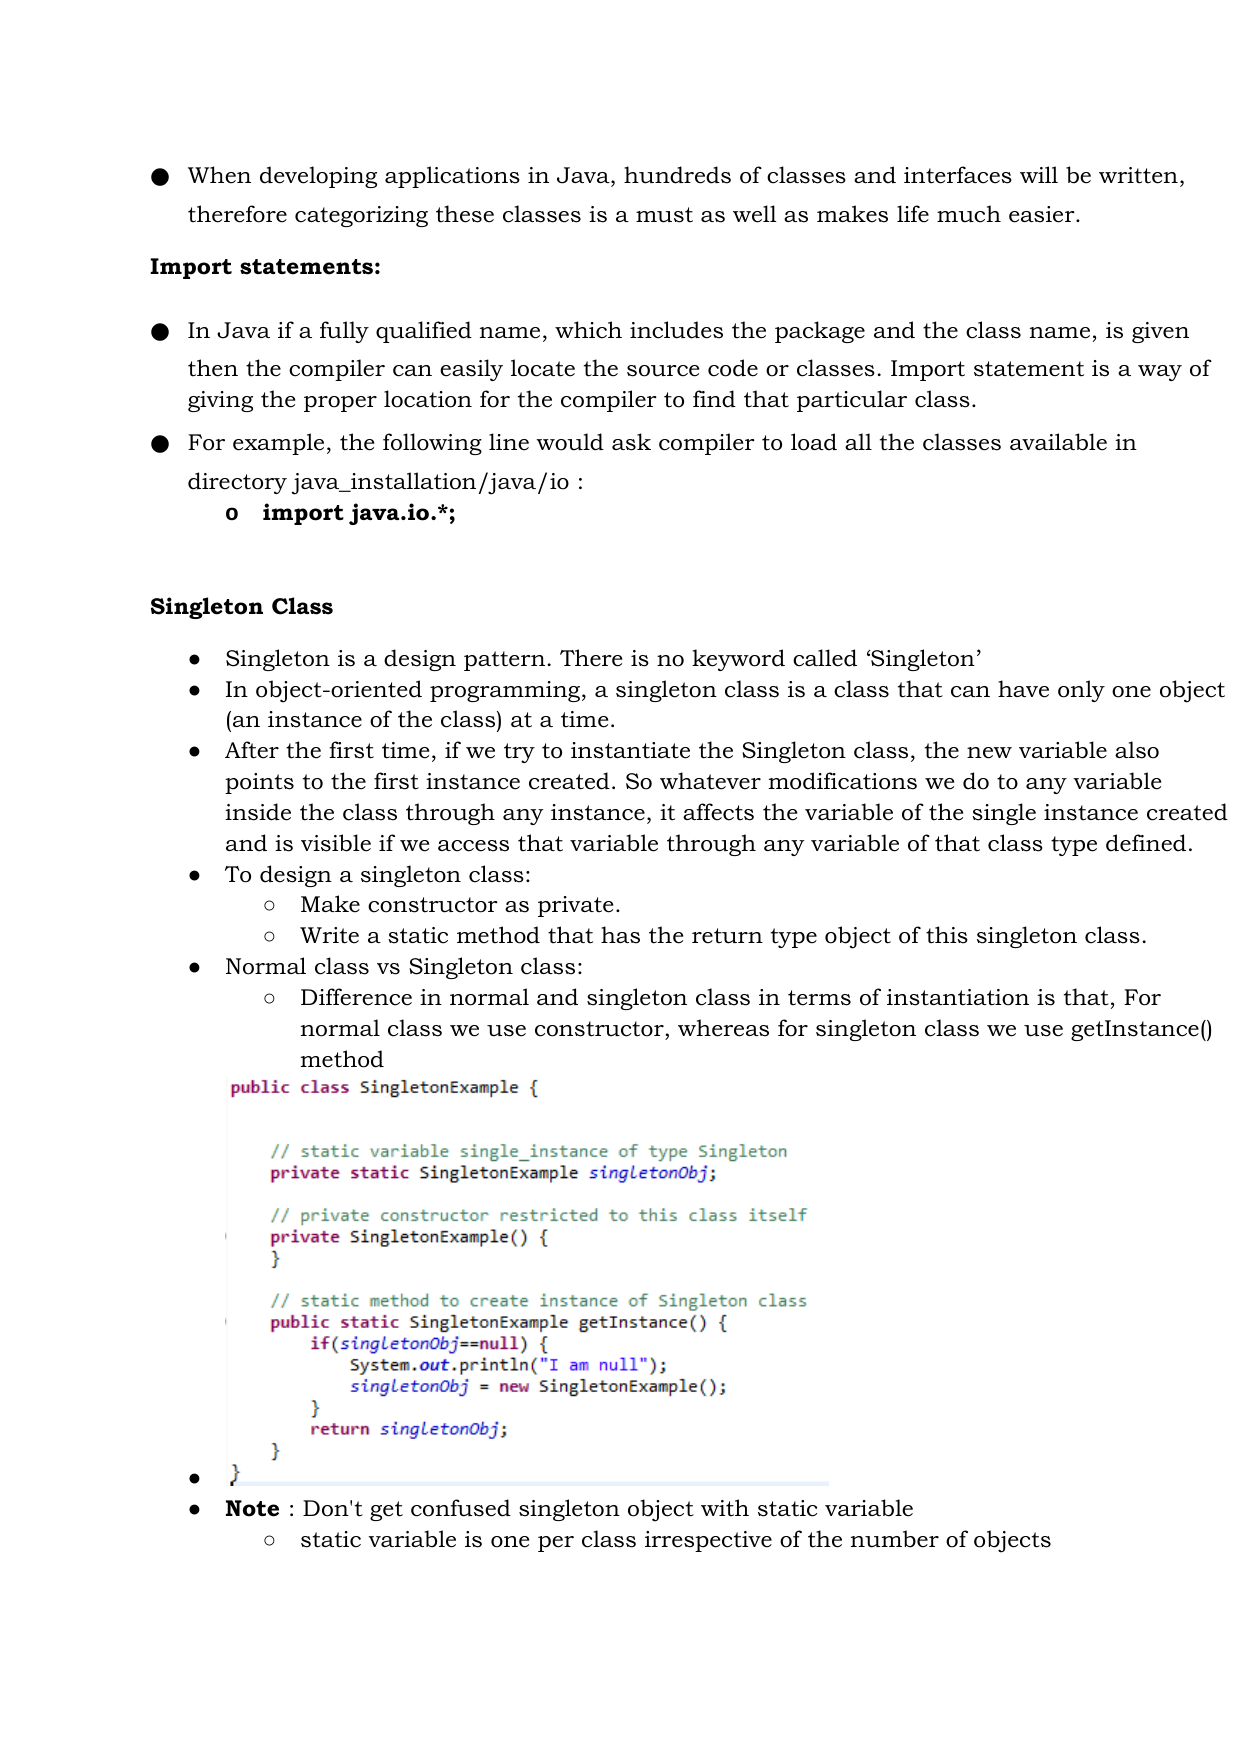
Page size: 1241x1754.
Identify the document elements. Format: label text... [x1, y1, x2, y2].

list In Java if a fully qualified name, which includes the package and the class name, is given then the compiler can easily locate the source code or classes. Import statement is a way of giving the proper location for the compiler to find that particular class. [150, 304, 1237, 413]
list When developing applications in Java, hundreds of classes and interfaces will be written, therefore categorizing these classes is a must as well as makes life much easier. [150, 150, 1237, 228]
list For example, the following line would ask compiler to load all the classes available in directory java_installation/java/io : [150, 417, 1237, 495]
list Normal class vs Singleton class: [187, 953, 1237, 980]
list Note : Don't get confused singleton object with static variable [187, 1495, 1237, 1522]
list static variable is one per class irrespective of the number of objects [262, 1526, 1237, 1553]
picture [225, 1076, 829, 1486]
list import java.io.*; [225, 499, 1237, 527]
list Singleton is a design pattern. There is no keyword called ‘Singleton’ [187, 644, 1237, 671]
list Difference in normal and singleton class in terms of instantiation is that, For normal class we use constructor, whereas for singleton class we use getInstance() method [262, 984, 1237, 1072]
list Write a static method that has the return type object of this singleton class. [262, 922, 1237, 949]
list Make constructor as private. [262, 891, 1237, 918]
list After the first time, if we try to instantiate the Singleton class, the new variable also points to the first instance created. So whatever modifications we do to any variable inside the class through any instance, it affects the variable of the single instance created and is visible if we access that variable through any variable of that class type defined. [187, 737, 1237, 856]
list In object-oriented programming, a singleton class is a class that can have only one object (an instance of the class) at a time. [187, 675, 1237, 733]
text Singleton Class [150, 593, 1237, 620]
list To design a singleton class: [187, 860, 1237, 887]
text Import statements: [150, 253, 1237, 279]
